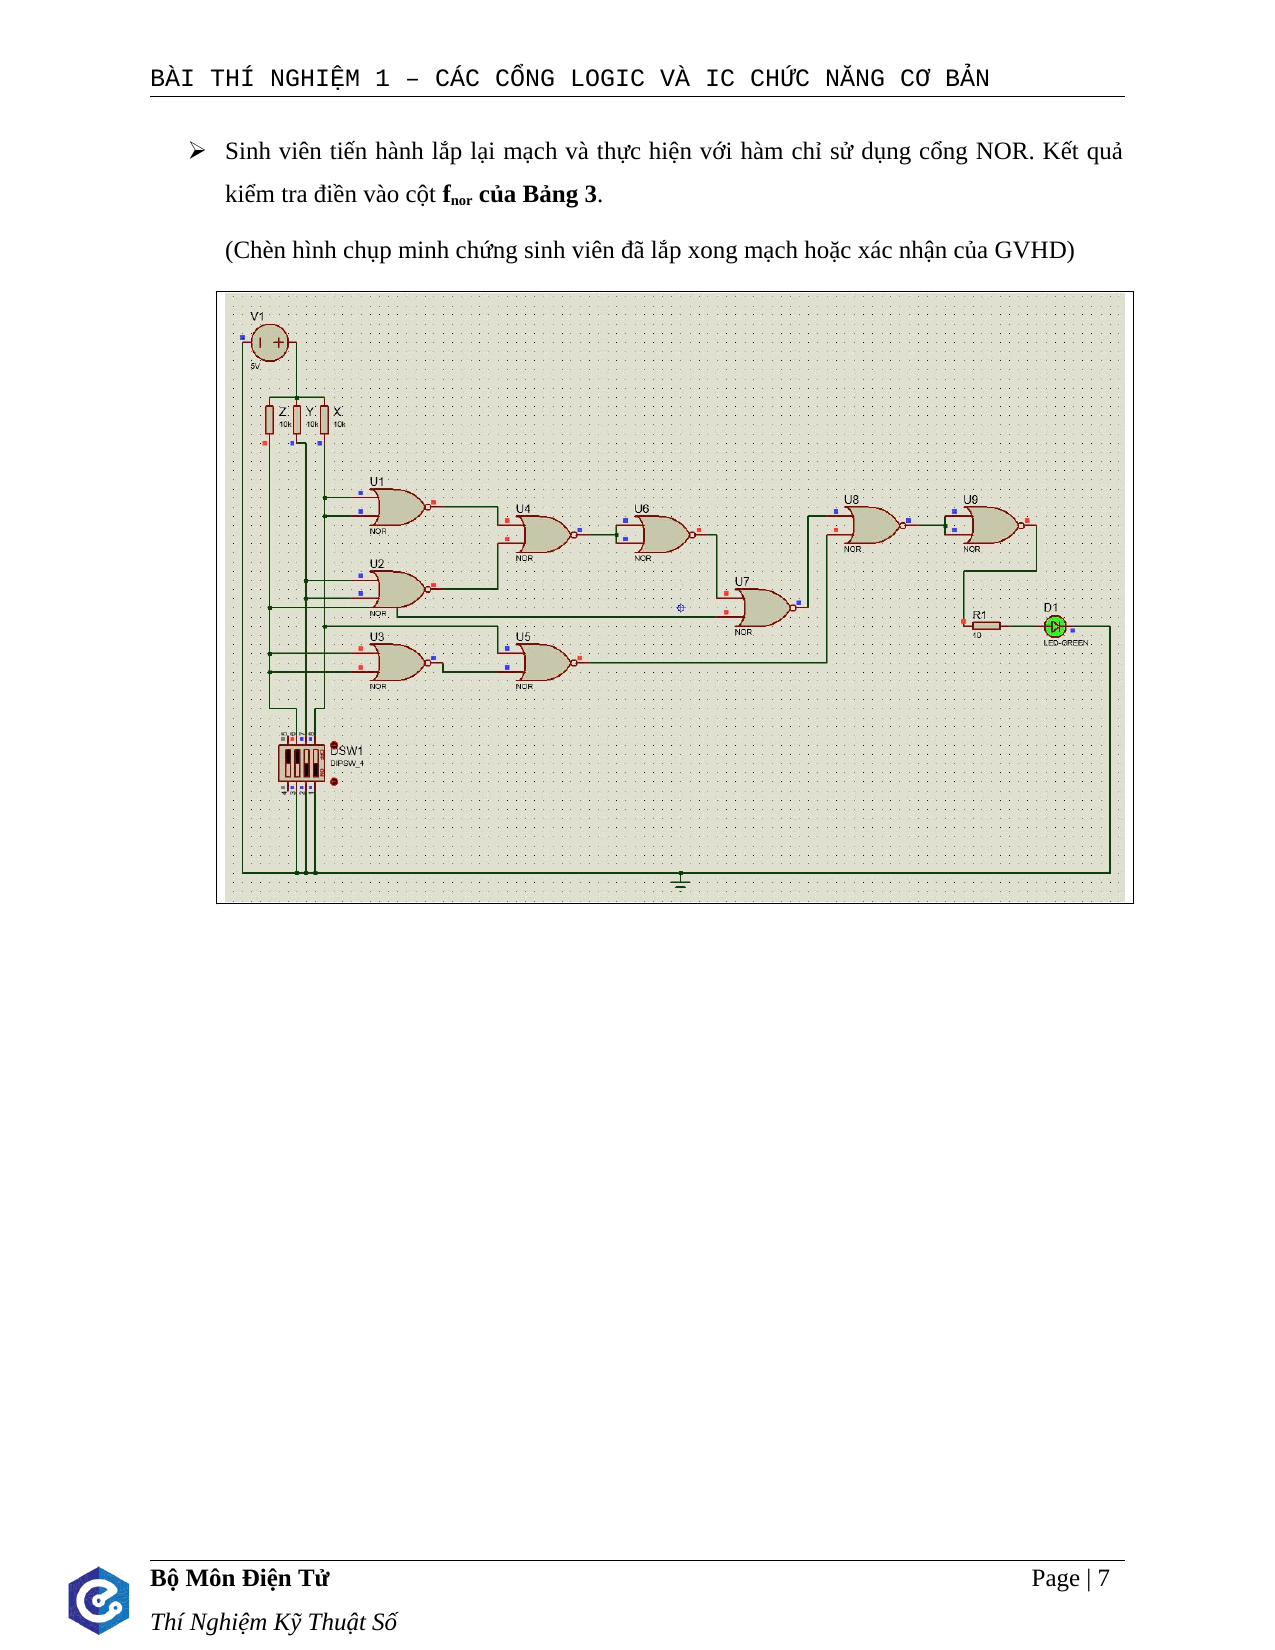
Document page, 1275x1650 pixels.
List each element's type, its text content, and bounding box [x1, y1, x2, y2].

list (Chèn hình chụp minh chứng sinh viên đã lắp xong mạch hoặc xác nhận của GVHD) [225, 235, 1125, 264]
picture [225, 293, 1125, 902]
picture [63, 1566, 133, 1635]
list Sinh viên tiến hành lắp lại mạch và thực hiện với hàm chỉ sử dụng cổng NOR. Kết quả kiểm tra điền vào cột fnor của Bảng 3. [187, 136, 1125, 208]
